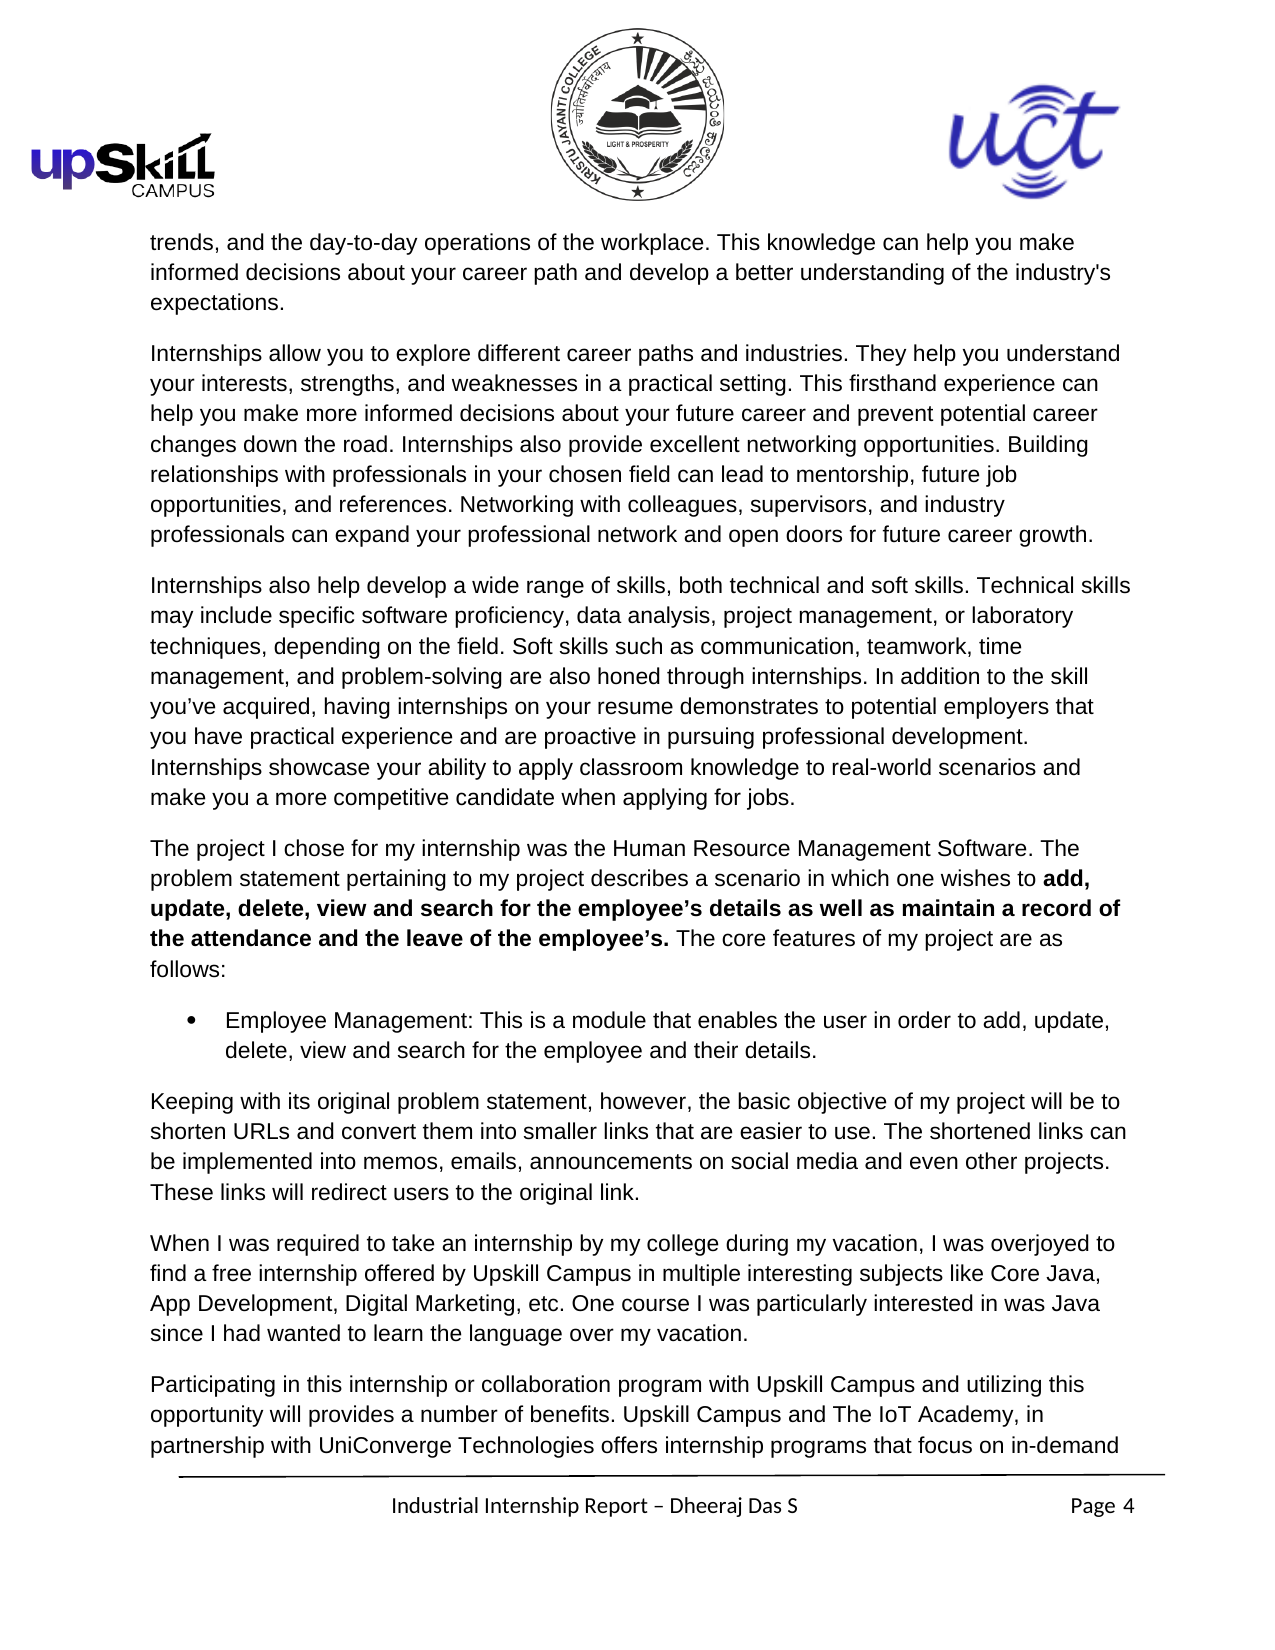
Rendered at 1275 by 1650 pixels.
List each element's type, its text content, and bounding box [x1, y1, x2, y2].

picture [946, 75, 1125, 201]
picture [0, 120, 246, 201]
text Internships also help develop a wide range of skills, both technical and soft skills. Technical skills may include specific software proficiency, data analysis, project management, or laboratory techniques, depending on the field. Soft skills such as communication, teamwork, time management, and problem-solving are also honed through internships. In addition to the skill you’ve acquired, having internships on your resume demonstrates to potential employers that you have practical experience and are proactive in pursuing professional development. Internships showcase your ability to apply classroom knowledge to real-world scenarios and make you a more competitive candidate when applying for jobs. [150, 572, 1134, 810]
text The project I chose for my internship was the Human Resource Management Software. The problem statement pertaining to my project describes a scenario in which one wishes to add, update, delete, view and search for the employee’s details as well as maintain a record of the attendance and the leave of the employee’s. The core features of my project are as follows: [150, 835, 1134, 982]
text Internships allow you to explore different career paths and industries. They help you understand your interests, strengths, and weaknesses in a practical setting. This firsthand experience can help you make more informed decisions about your future career and prevent potential career changes down the road. Internships also provide excellent networking opportunities. Building relationships with professionals in your chosen field can lead to mentorship, future job opportunities, and references. Networking with colleagues, supervisors, and industry professionals can expand your professional network and open doors for future career growth. [150, 340, 1134, 548]
list Employee Management: This is a module that enables the user in order to add, update, delete, view and search for the employee and their details. [187, 1007, 1134, 1063]
text Keeping with its original problem statement, however, the basic objective of my project will be to shorten URLs and convert them into smaller links that are easier to use. The shortened links can be implemented into memos, emails, announcements on social media and even other projects. These links will redirect users to the original link. [150, 1088, 1134, 1205]
picture [550, 28, 725, 201]
text When I was required to take an internship by my college during my vacation, I was overjoyed to find a free internship offered by Upskill Campus in multiple interesting subjects like Core Java, App Development, Digital Marketing, etc. One course I was particularly interested in was Java since I had wanted to learn the language over my vacation. [150, 1229, 1134, 1347]
